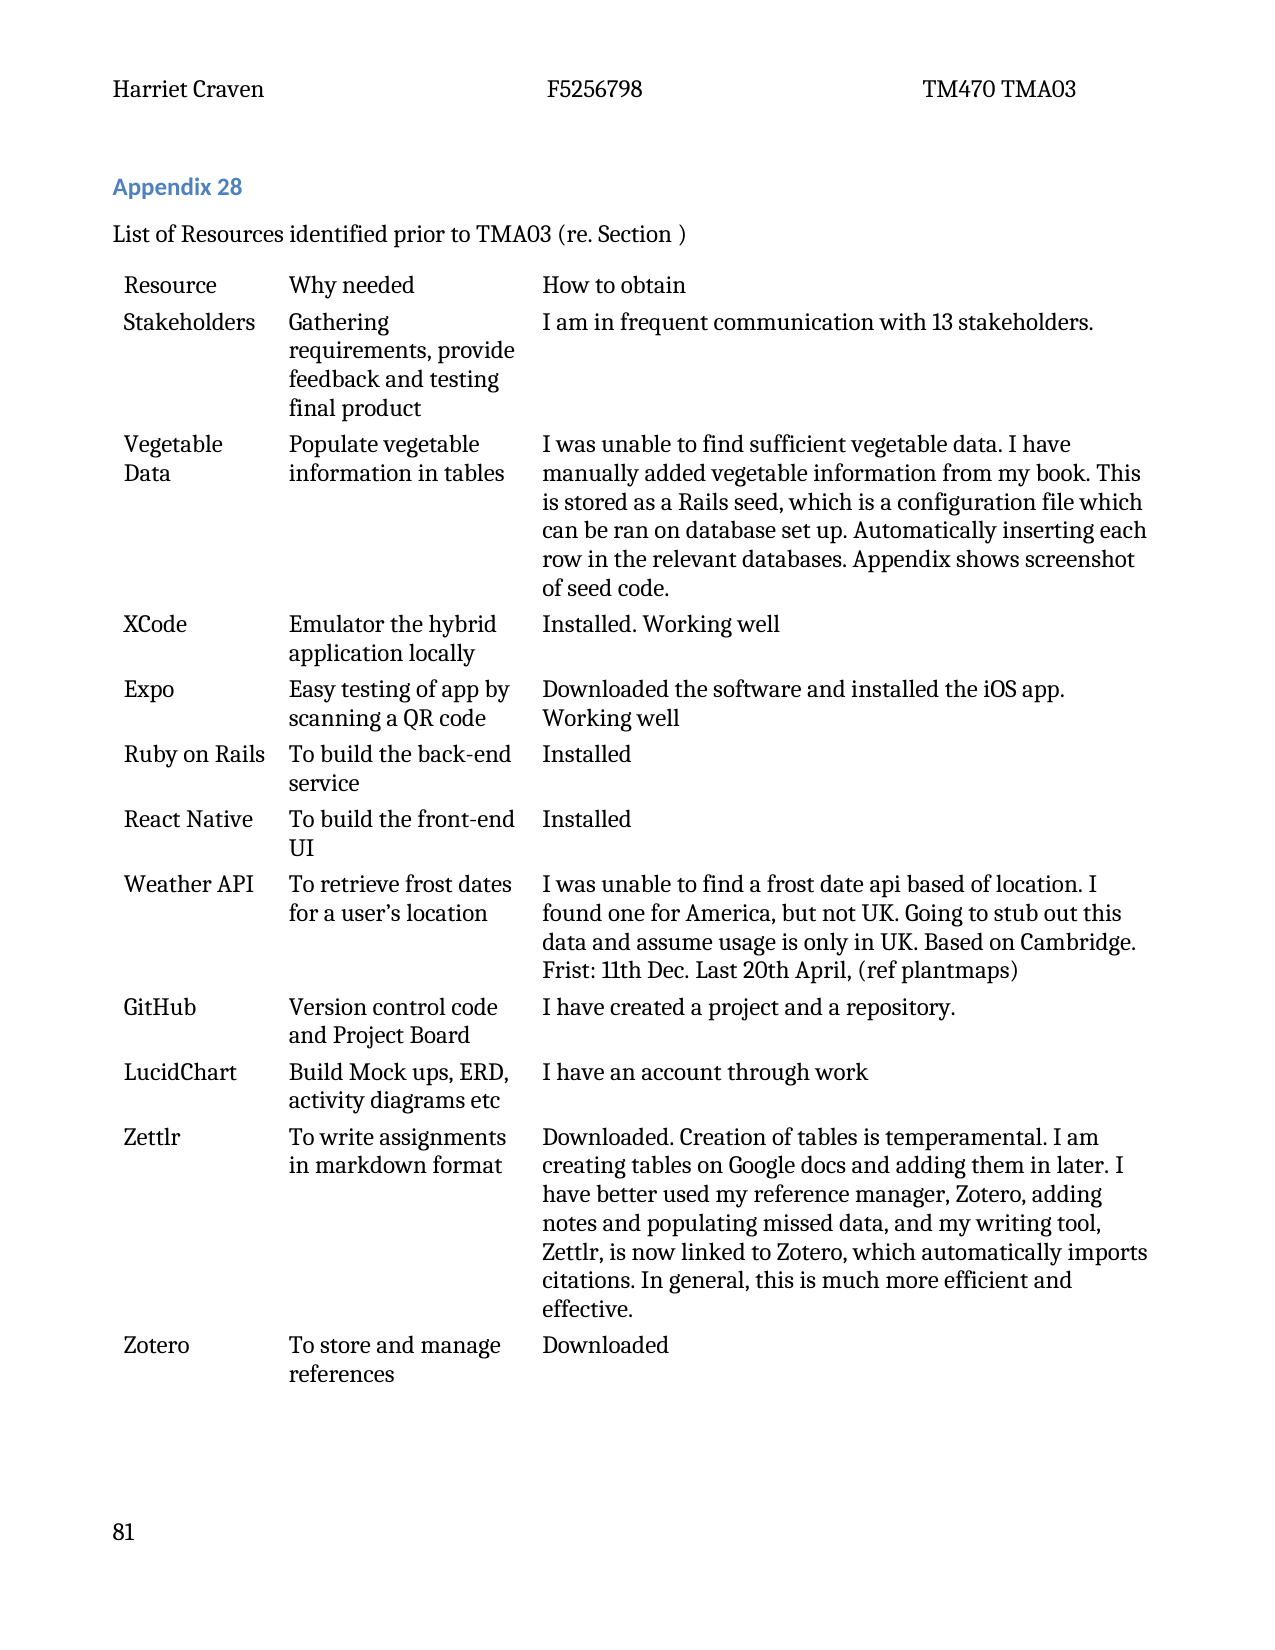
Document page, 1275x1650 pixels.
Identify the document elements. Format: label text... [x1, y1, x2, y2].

table_cell Expo [113, 671, 277, 736]
table_cell I have created a project and a repository. [531, 989, 1162, 1054]
table_cell Downloaded the software and installed the iOS app. Working well [531, 671, 1162, 736]
table_cell Downloaded [531, 1328, 1162, 1393]
table_cell Vegetable Data [113, 426, 277, 606]
table_cell Emulator the hybrid application locally [277, 606, 531, 671]
table_cell To build the front-end UI [277, 801, 531, 866]
table_cell Stakeholders [113, 304, 277, 426]
table_cell Version control code and Project Board [277, 989, 531, 1054]
table_header Why needed [277, 268, 531, 304]
table_cell I have an account through work [531, 1054, 1162, 1119]
table_cell I was unable to find sufficient vegetable data. I have manually added vegetable information from my book. This is stored as a Rails seed, which is a configuration file which can be ran on database set up. Automatically inserting each row in the relevant databases. Appendix shows screenshot of seed code. [531, 426, 1162, 606]
table_cell Build Mock ups, ERD, activity diagrams etc [277, 1054, 531, 1119]
table_cell Installed [531, 736, 1162, 801]
table_header How to obtain [531, 268, 1162, 304]
table_cell Ruby on Rails [113, 736, 277, 801]
table_cell Gathering requirements, provide feedback and testing final product [277, 304, 531, 426]
subtitle Appendix 28 [112, 171, 1162, 201]
table_cell Zettlr [113, 1119, 277, 1328]
table_cell To retrieve frost dates for a user’s location [277, 866, 531, 989]
table_cell XCode [113, 606, 277, 671]
table_cell To write assignments in markdown format [277, 1119, 531, 1328]
table_cell I am in frequent communication with 13 stakeholders. [531, 304, 1162, 426]
table_cell Downloaded. Creation of tables is temperamental. I am creating tables on Google docs and adding them in later. I have better used my reference manager, Zotero, adding notes and populating missed data, and my writing tool, Zettlr, is now linked to Zotero, which automatically imports citations. In general, this is much more efficient and effective. [531, 1119, 1162, 1328]
table_cell To store and manage references [277, 1328, 531, 1393]
table_cell LucidChart [113, 1054, 277, 1119]
table_cell GitHub [113, 989, 277, 1054]
table_cell Weather API [113, 866, 277, 989]
text List of Resources identified prior to TMA03 (re. Section ) [112, 220, 1162, 249]
table_cell Easy testing of app by scanning a QR code [277, 671, 531, 736]
table_cell React Native [113, 801, 277, 866]
table_cell Installed. Working well [531, 606, 1162, 671]
table_cell To build the back-end service [277, 736, 531, 801]
table_cell Installed [531, 801, 1162, 866]
table_header Resource [113, 268, 277, 304]
table_cell Zotero [113, 1328, 277, 1393]
table_cell I was unable to find a frost date api based of location. I found one for America, but not UK. Going to stub out this data and assume usage is only in UK. Based on Cambridge. Frist: 11th Dec. Last 20th April, (ref plantmaps) [531, 866, 1162, 989]
table_cell Populate vegetable information in tables [277, 426, 531, 606]
